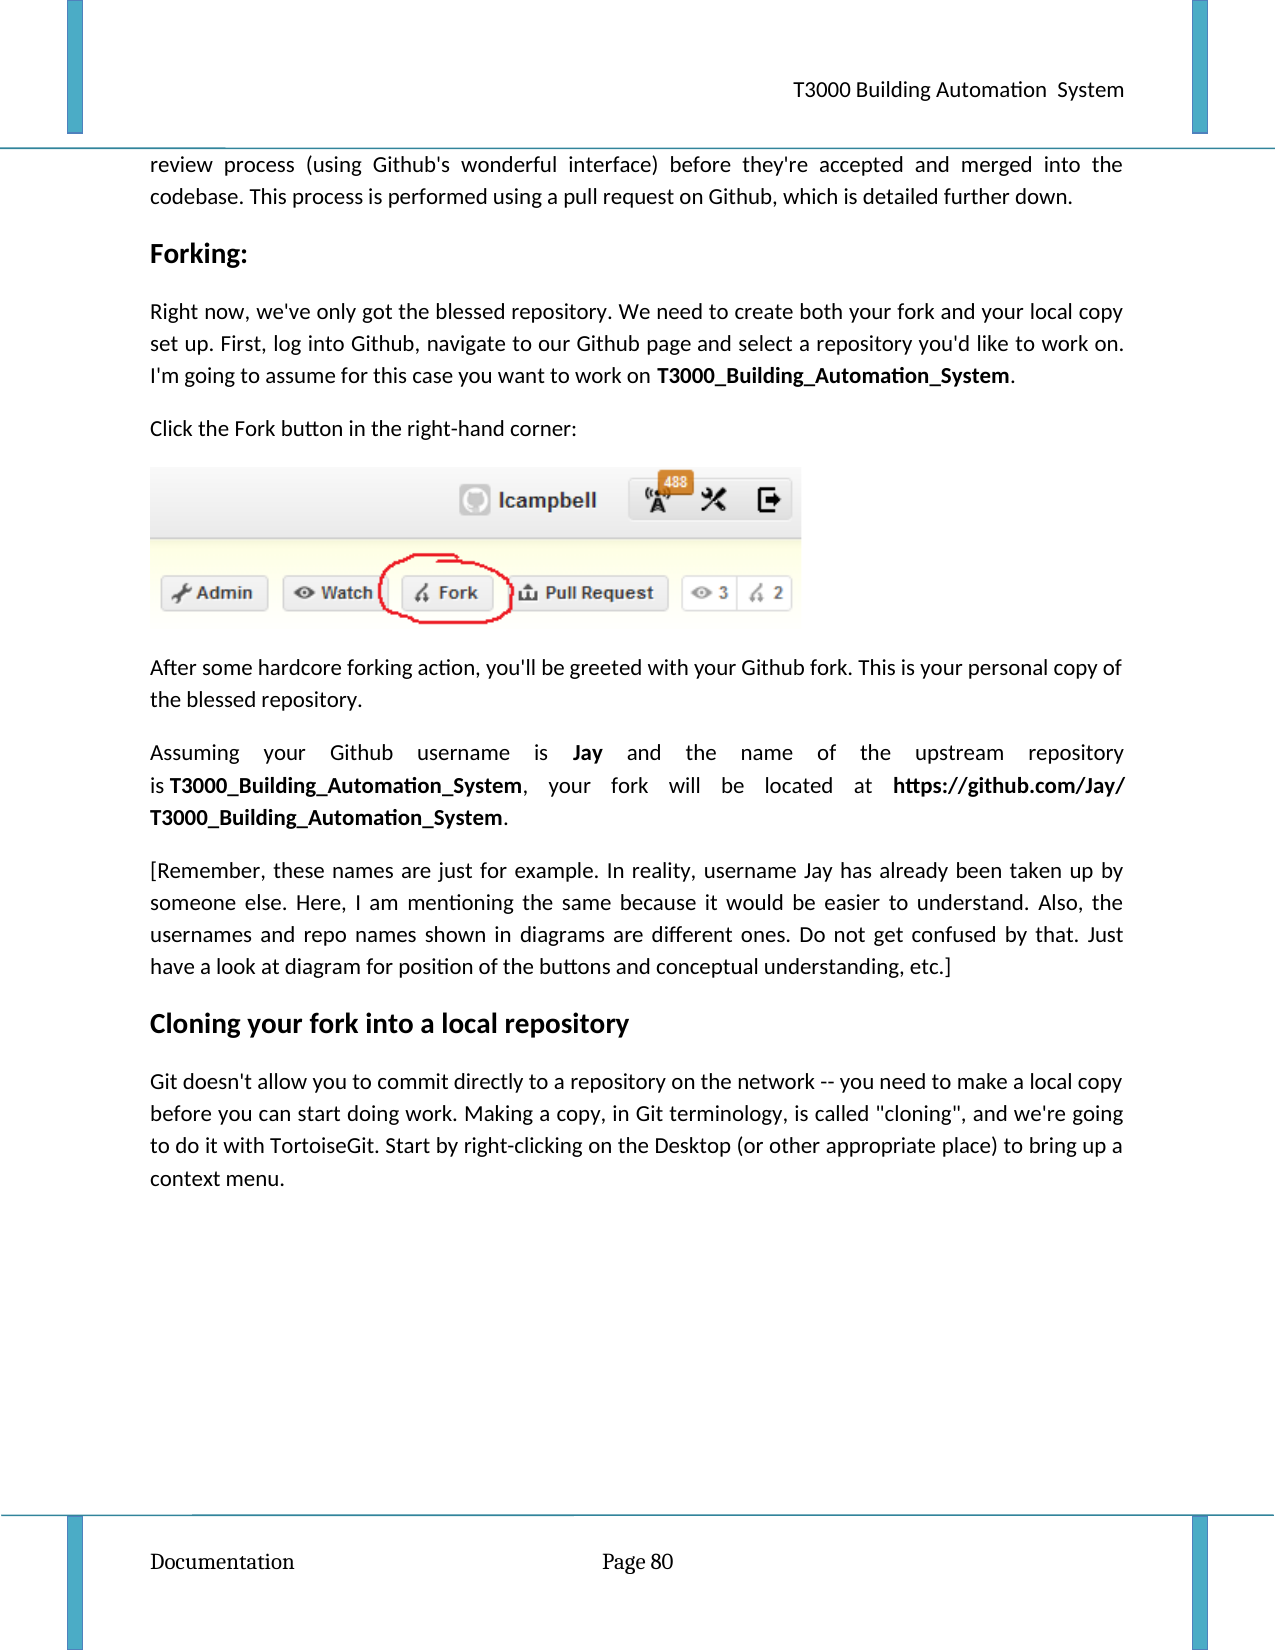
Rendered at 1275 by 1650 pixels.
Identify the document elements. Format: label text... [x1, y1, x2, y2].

text Forking: [150, 235, 1125, 271]
text Right now, we've only got the blessed repository. We need to create both your fork and your local copy set up. First, log into Github, navigate to our Github page and select a repository you'd like to work on. I'm going to assume for this case you want to work on T3000_Building_Automation_System. [150, 297, 1125, 389]
text Git doesn't allow you to commit directly to a repository on the network -- you need to make a local copy before you can start doing work. Making a copy, in Git terminology, is called "cloning", and we're going to do it with TortoiseGit. Start by right-clicking on the Desktop (or other appropriate place) to bring up a context menu. [150, 1067, 1125, 1192]
text Click the Fork button in the right-hand corner: [150, 414, 1125, 442]
text After some hardcore forking action, you'll be greeted with your Github fork. This is your personal copy of the blessed repository. [150, 653, 1125, 713]
text Assuming your Github username is Jay and the name of the upstream repository is T3000_Building_Automation_System, your fork will be located at https://github.com/Jay/ T3000_Building_Automation_System. [150, 738, 1125, 831]
text Cloning your fork into a local repository [150, 1006, 1125, 1041]
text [150, 150, 1125, 210]
text [Remember, these names are just for example. In reality, username Jay has already been taken up by someone else. Here, I am mentioning the same because it would be easier to understand. Also, the usernames and repo names shown in diagrams are different ones. Do not get confused by that. Just have a look at diagram for position of the buttons and conceptual understanding, etc.] [150, 856, 1125, 981]
picture [150, 467, 802, 629]
